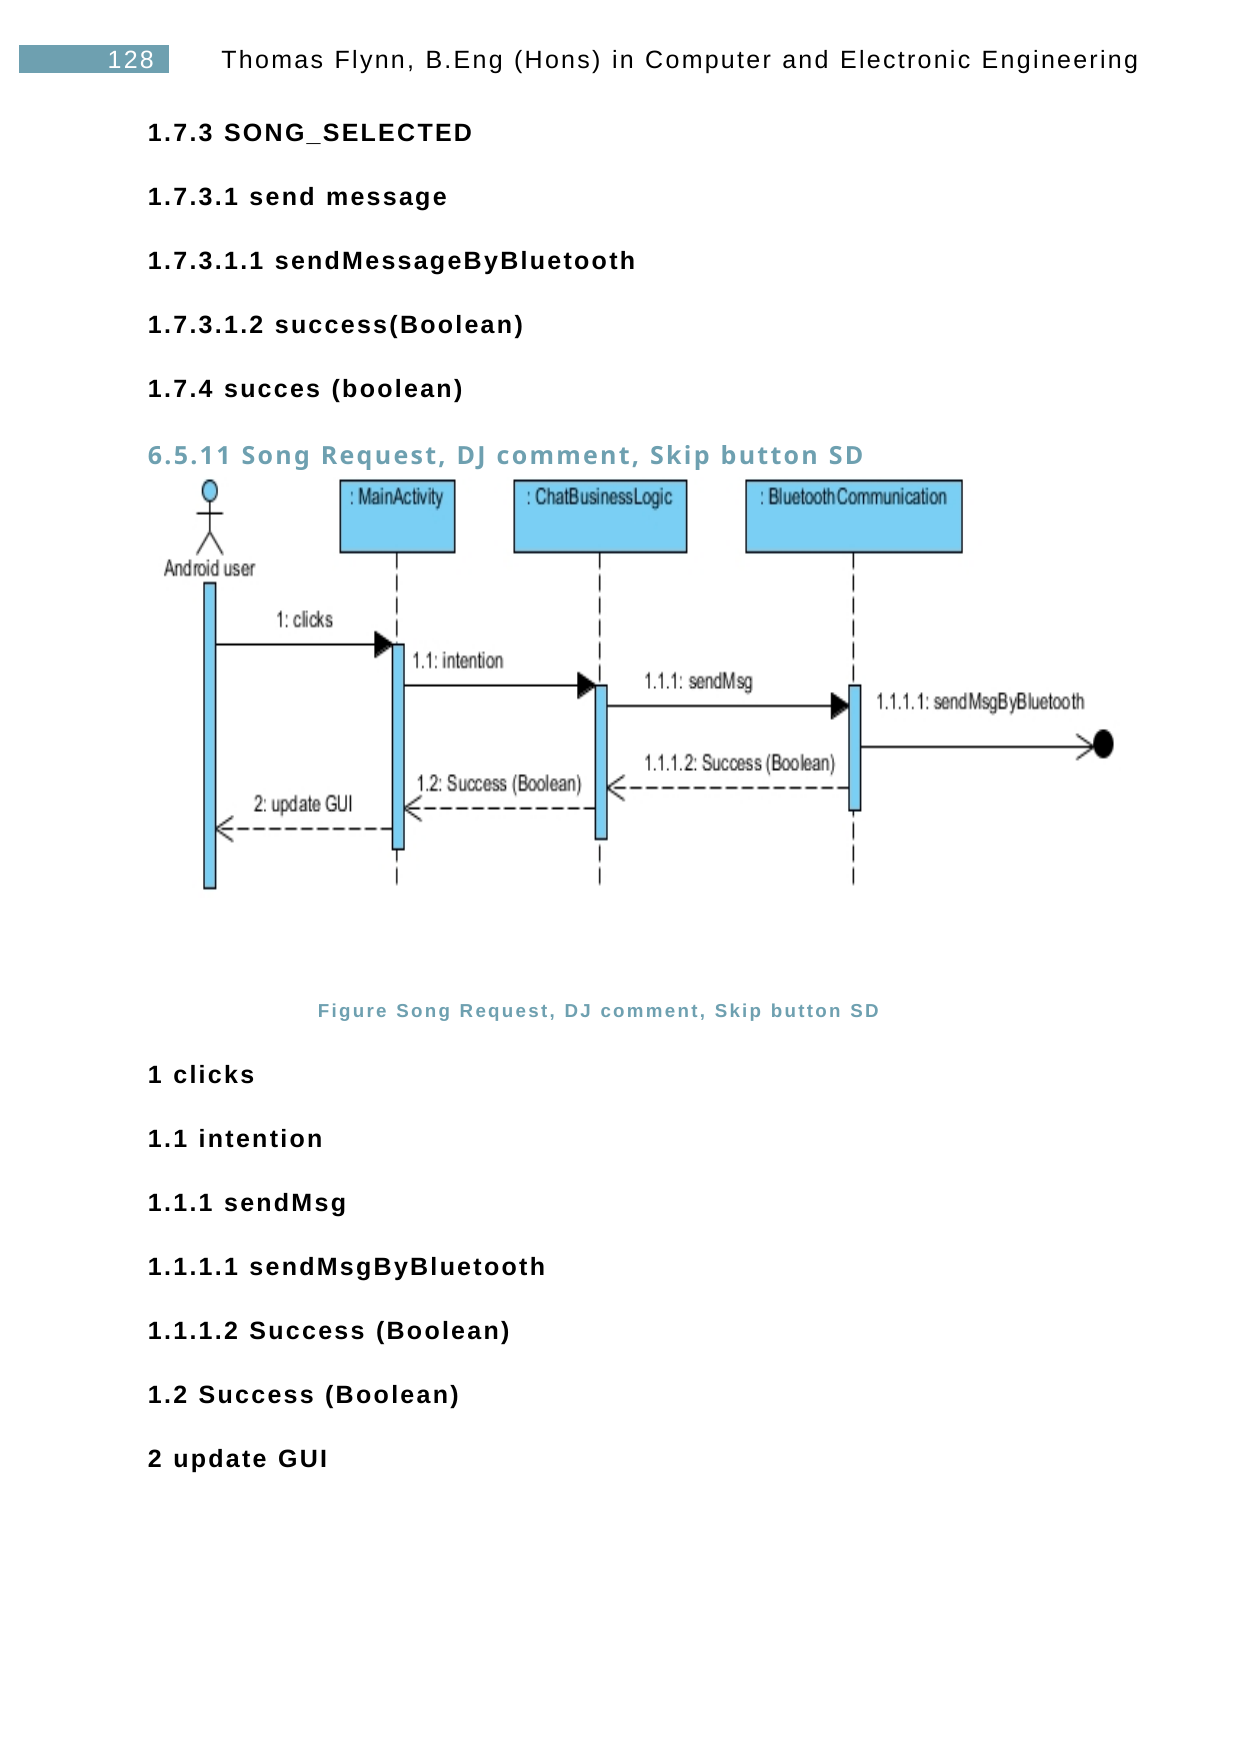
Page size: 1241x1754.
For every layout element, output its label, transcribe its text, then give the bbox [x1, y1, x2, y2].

text 1 clicks [148, 1061, 1122, 1089]
text 1.7.3.1 send message [148, 182, 1122, 211]
text 1.1.1.1 sendMsgByBluetooth [148, 1252, 1122, 1281]
subtitle 6.5.11 Song Request, DJ comment, Skip button SD [148, 438, 1122, 472]
text 1.7.3.1.2 success(Boolean) [148, 310, 1122, 339]
text 1.1 intention [148, 1124, 1122, 1153]
text 1.7.3 SONG_SELECTED [148, 118, 1122, 147]
text 1.1.1.2 Success (Boolean) [148, 1316, 1122, 1345]
text 1.7.4 succes (boolean) [148, 374, 1122, 403]
text 1.2 Success (Boolean) [148, 1380, 1122, 1409]
text 1.1.1 sendMsg [148, 1188, 1122, 1217]
text 2 update GUI [148, 1444, 1122, 1473]
text 1.7.3.1.1 sendMessageByBluetooth [148, 246, 1122, 275]
picture [147, 477, 1121, 898]
